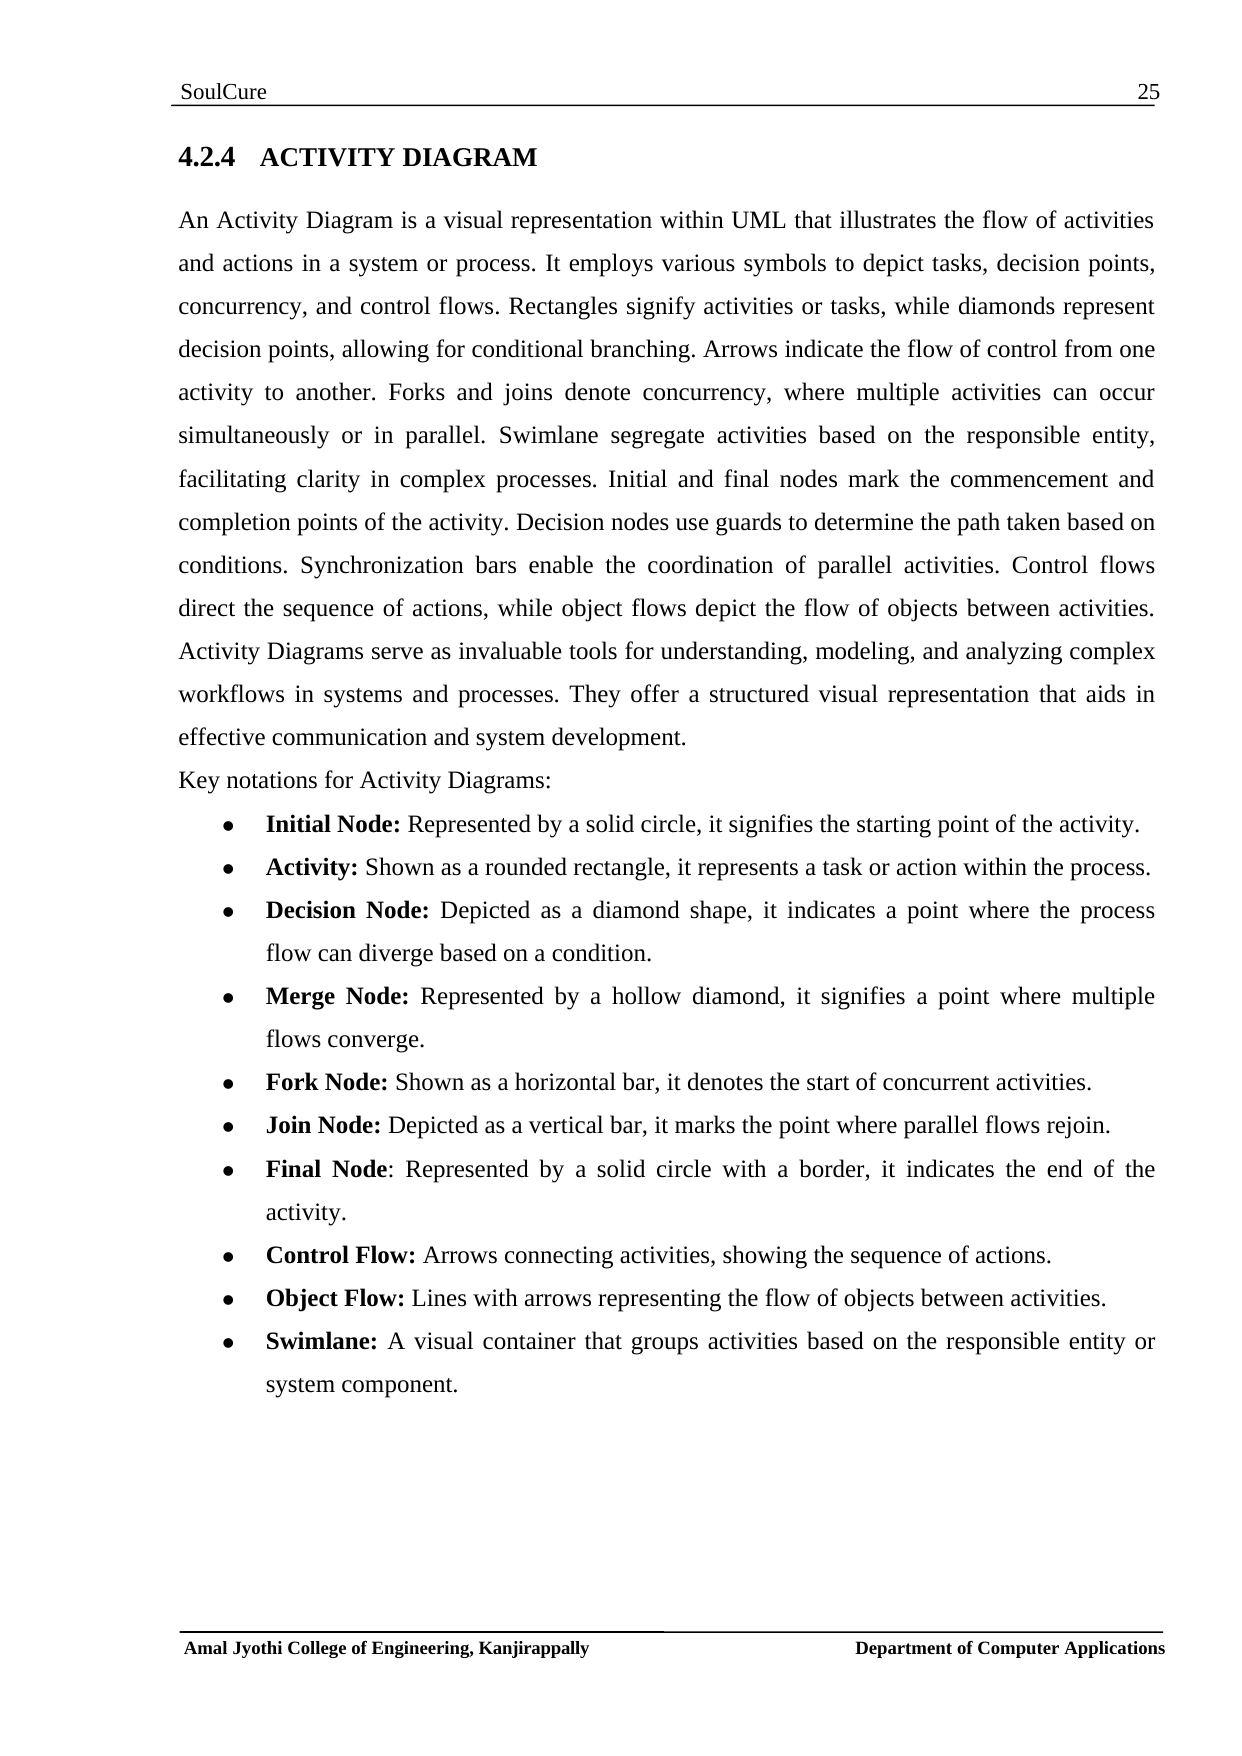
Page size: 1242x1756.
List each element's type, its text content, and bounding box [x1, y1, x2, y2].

list Activity: Shown as a rounded rectangle, it represents a task or action within the process. [222, 852, 1156, 881]
list Control Flow: Arrows connecting activities, showing the sequence of actions. [222, 1240, 1156, 1269]
text An Activity Diagram is a visual representation within UML that illustrates the flow of activities and actions in a system or process. It employs various symbols to depict tasks, decision points, concurrency, and control flows. Rectangles signify activities or tasks, while diamonds represent decision points, allowing for conditional branching. Arrows indicate the flow of control from one activity to another. Forks and joins denote concurrency, where multiple activities can occur simultaneously or in parallel. Swimlane segregate activities based on the responsible entity, facilitating clarity in complex processes. Initial and final nodes mark the commencement and completion points of the activity. Decision nodes use guards to determine the path taken based on conditions. Synchronization bars enable the coordination of parallel activities. Control flows direct the sequence of actions, while object flows depict the flow of objects between activities. Activity Diagrams serve as invaluable tools for understanding, modeling, and analyzing complex workflows in systems and processes. They offer a structured visual representation that aids in effective communication and system development. [178, 205, 1156, 751]
list Fork Node: Shown as a horizontal bar, it denotes the start of concurrent activities. [222, 1067, 1156, 1096]
text Key notations for Activity Diagrams: [178, 766, 1156, 794]
list Decision Node: Depicted as a diamond shape, it indicates a point where the process flow can diverge based on a condition. [222, 895, 1156, 967]
list Object Flow: Lines with arrows representing the flow of objects between activities. [222, 1283, 1156, 1312]
list Final Node: Represented by a solid circle with a border, it indicates the end of the activity. [222, 1154, 1156, 1226]
list Swimlane: A visual container that groups activities based on the responsible entity or system component. [222, 1326, 1156, 1398]
list Initial Node: Represented by a solid circle, it signifies the starting point of the activity. [222, 809, 1156, 837]
list Merge Node: Represented by a hollow diamond, it signifies a point where multiple flows converge. [222, 981, 1156, 1053]
list Join Node: Depicted as a vertical bar, it marks the point where parallel flows rejoin. [222, 1111, 1156, 1139]
subtitle ACTIVITY DIAGRAM [178, 139, 1162, 173]
